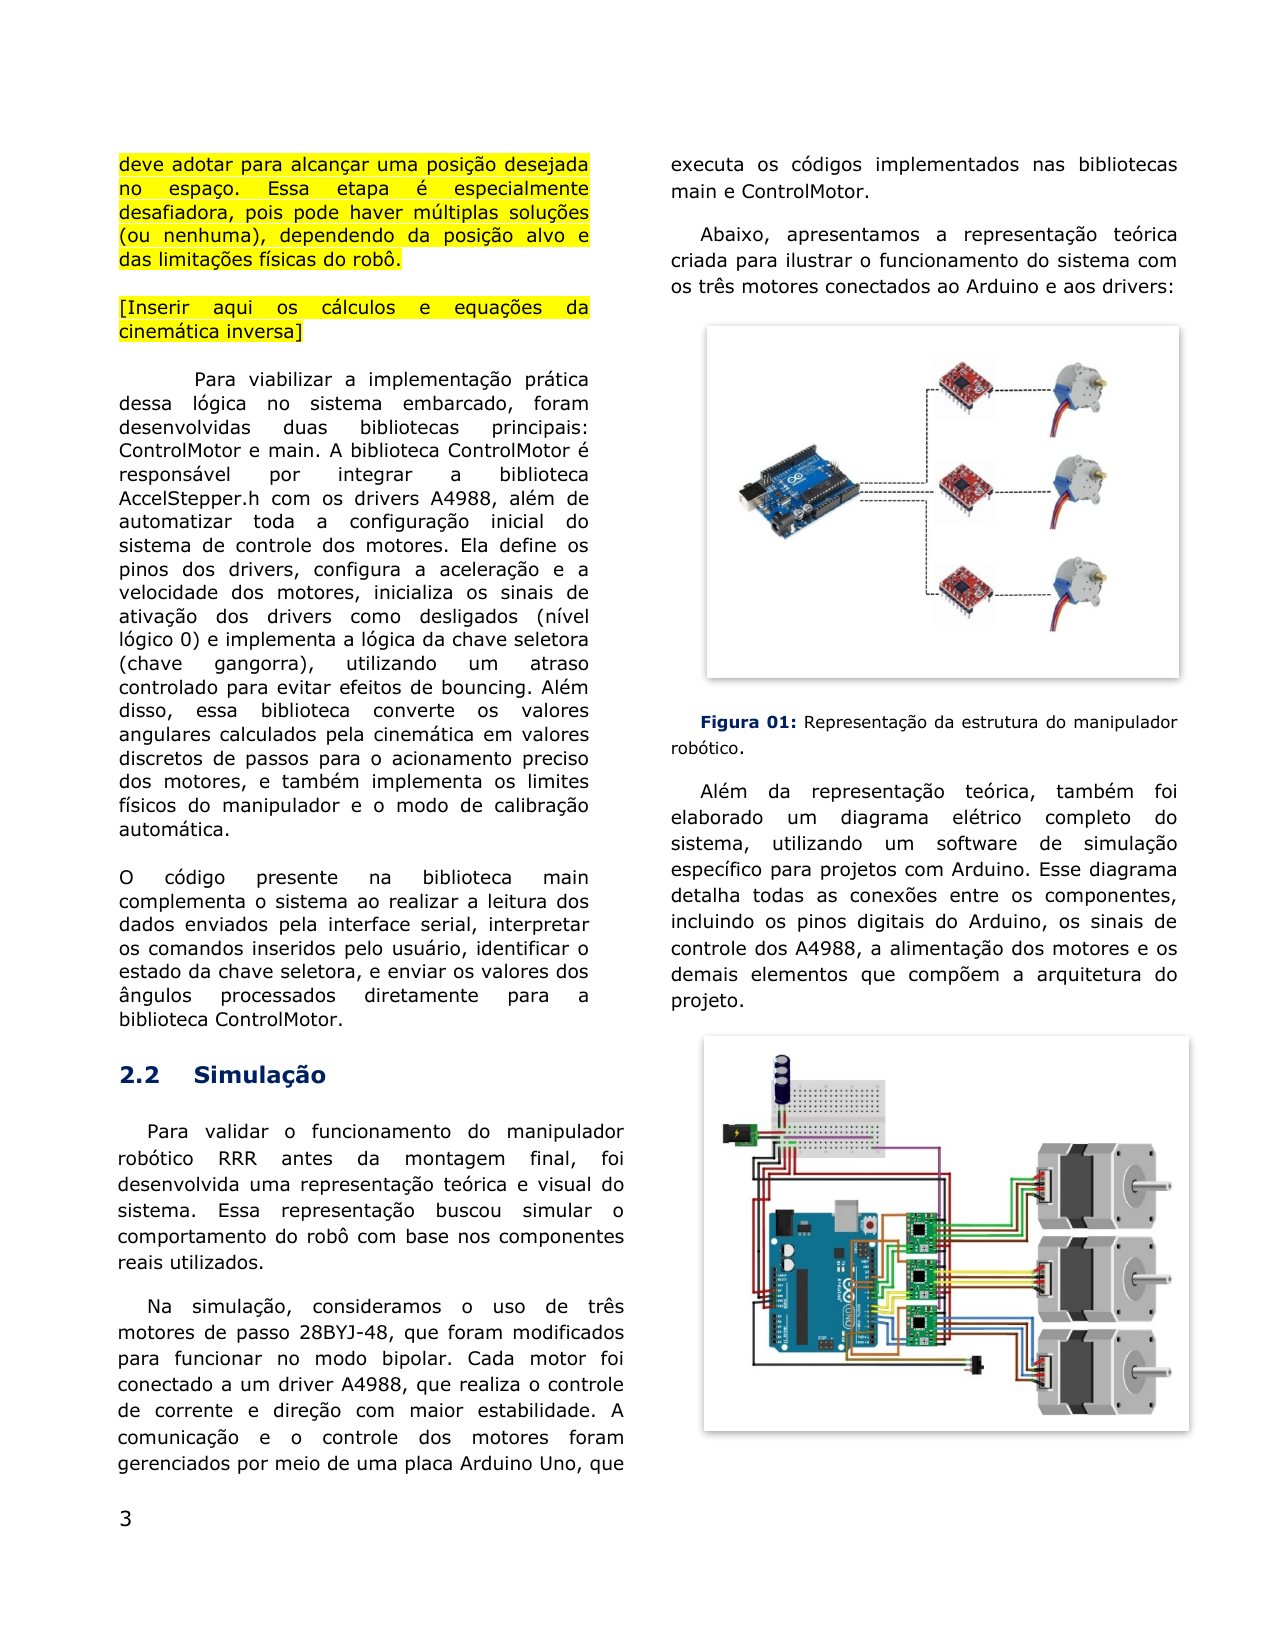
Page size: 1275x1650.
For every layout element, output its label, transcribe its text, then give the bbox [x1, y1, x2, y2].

text O código presente na biblioteca main complementa o sistema ao realizar a leitura dos dados enviados pela interface serial, interpretar os comandos inseridos pelo usuário, identificar o estado da chave seletora, e enviar os valores dos ângulos processados diretamente para a biblioteca ControlMotor. [119, 913, 589, 1077]
text Para validar o funcionamento do manipulador robótico RRR antes da montagem final, foi desenvolvida uma representação teórica e visual do sistema. Essa representação buscou simular o comportamento do robô com base nos componentes reais utilizados. [117, 1167, 625, 1321]
text Para viabilizar a implementação prática dessa lógica no sistema embarcado, foram desenvolvidas duas bibliotecas principais: ControlMotor e main. A biblioteca ControlMotor é responsável por integrar a biblioteca AccelStepper.h com os drivers A4988, além de automatizar toda a configuração inicial do sistema de controle dos motores. Ela define os pinos dos drivers, configura a aceleração e a velocidade dos motores, inicializa os sinais de ativação dos drivers como desligados (nível lógico 0) e implementa a lógica da chave seletora (chave gangorra), utilizando um atraso controlado para evitar efeitos de bouncing. Além disso, essa biblioteca converte os valores angulares calculados pela cinemática em valores discretos de passos para o acionamento preciso dos motores, e também implementa os limites físicos do manipulador e o modo de calibração automática. [119, 415, 589, 887]
picture [719, 1077, 1175, 1443]
text Abaixo, apresentamos a representação teórica criada para ilustrar o funcionamento do sistema com os três motores conectados ao Arduino e aos drivers: [671, 249, 1178, 324]
picture [722, 367, 1165, 689]
text Na simulação, consideramos o uso de três motores de passo 28BYJ-48, que foram modificados para funcionar no modo bipolar. Cada motor foi conectado a um driver A4988, que realiza o controle de corrente e direção com maior estabilidade. A comunicação e o controle dos motores foram gerenciados por meio de uma placa Arduino Uno, que executa os códigos implementados nas bibliotecas main e ControlMotor. [117, 1342, 625, 1495]
subtitle Simulação [119, 1107, 625, 1135]
text Na simulação, consideramos o uso de três motores de passo 28BYJ-48, que foram modificados para funcionar no modo bipolar. Cada motor foi conectado a um driver A4988, que realiza o controle de corrente e direção com maior estabilidade. A comunicação e o controle dos motores foram gerenciados por meio de uma placa Arduino Uno, que executa os códigos implementados nas bibliotecas main e ControlMotor. [671, 153, 1178, 228]
text Além da representação teórica, também foi elaborado um diagrama elétrico completo do sistema, utilizando um software de simulação específico para projetos com Arduino. Esse diagrama detalha todas as conexões entre os componentes, incluindo os pinos digitais do Arduino, os sinais de controle dos A4988, a alimentação dos motores e os demais elementos que compõem a arquitetura do projeto. [671, 805, 1178, 1037]
text [Inserir aqui os cálculos e equações da cinemática inversa] [119, 366, 589, 390]
text Figura 01: Representação da estrutura do manipulador robótico. [671, 738, 1178, 784]
